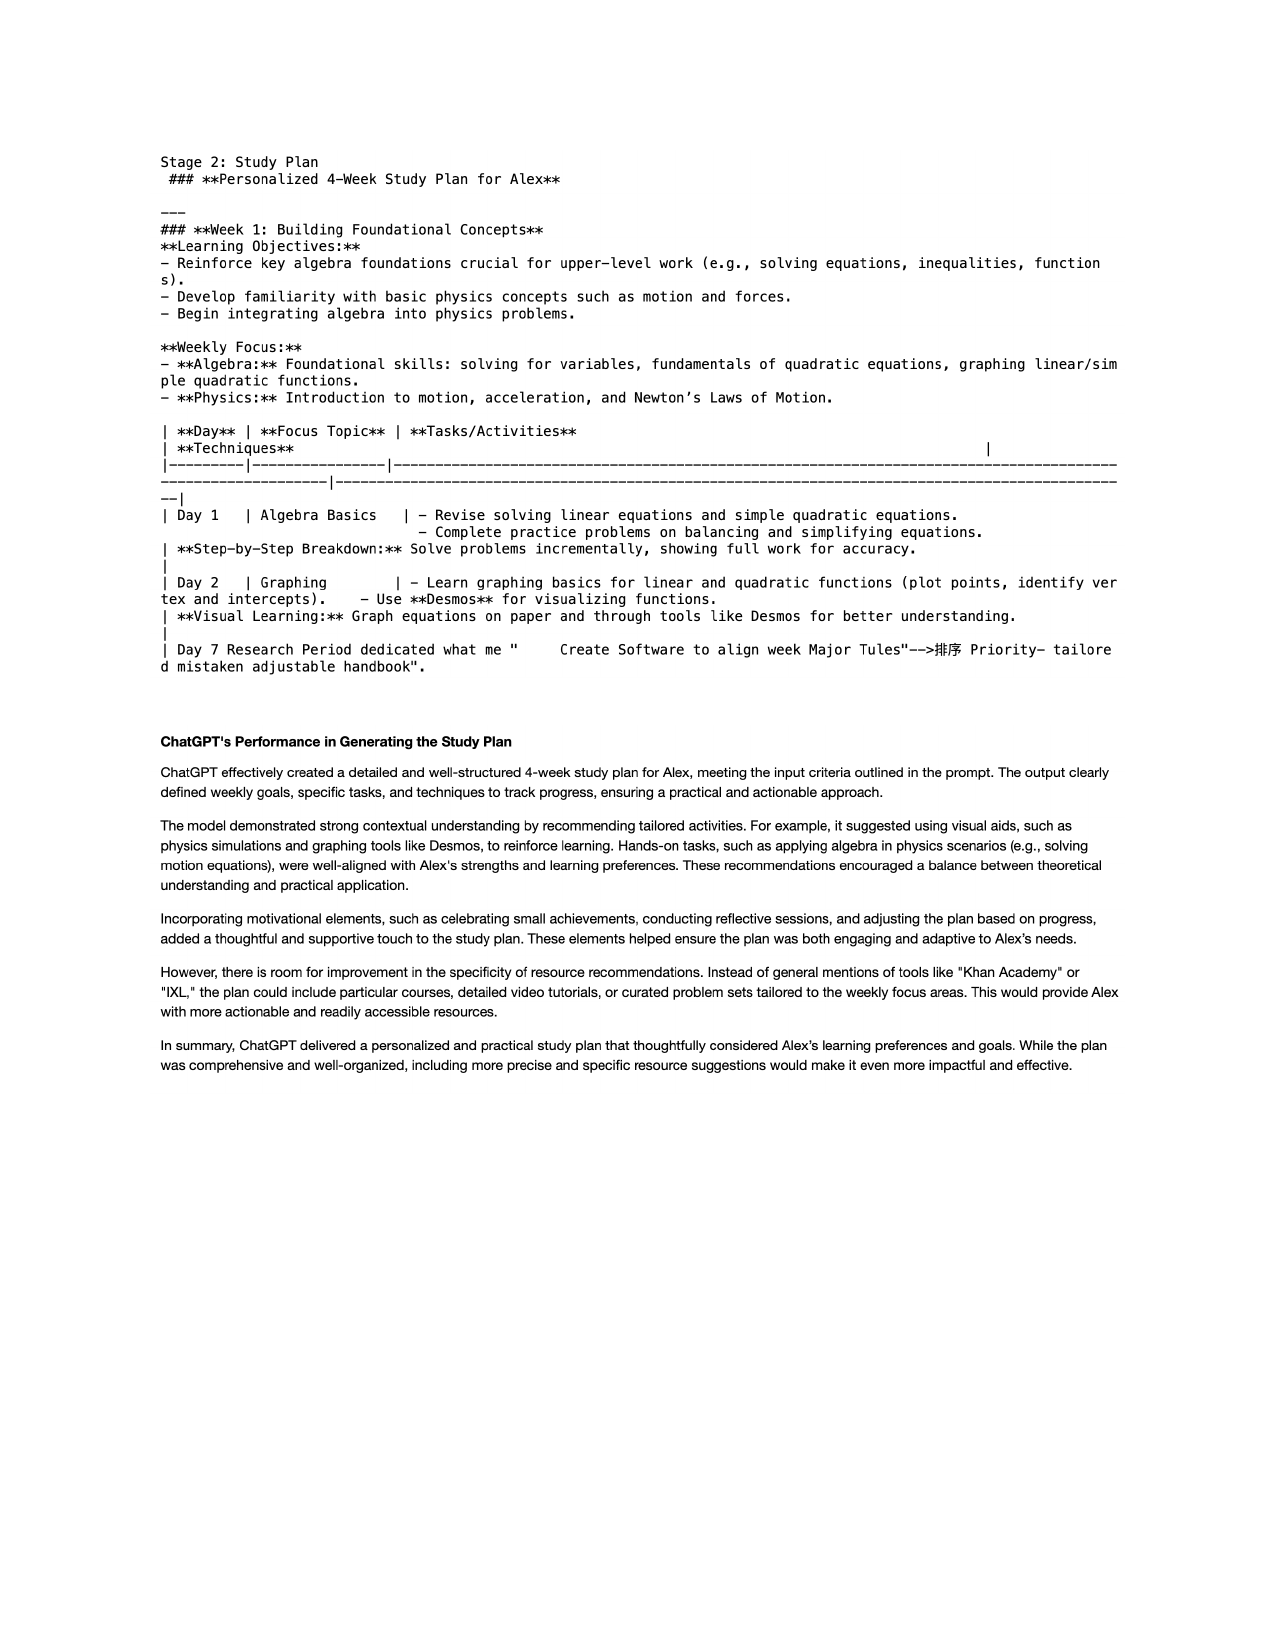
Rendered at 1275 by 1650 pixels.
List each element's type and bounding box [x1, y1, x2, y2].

picture [150, 725, 1125, 1094]
picture [150, 150, 1125, 678]
